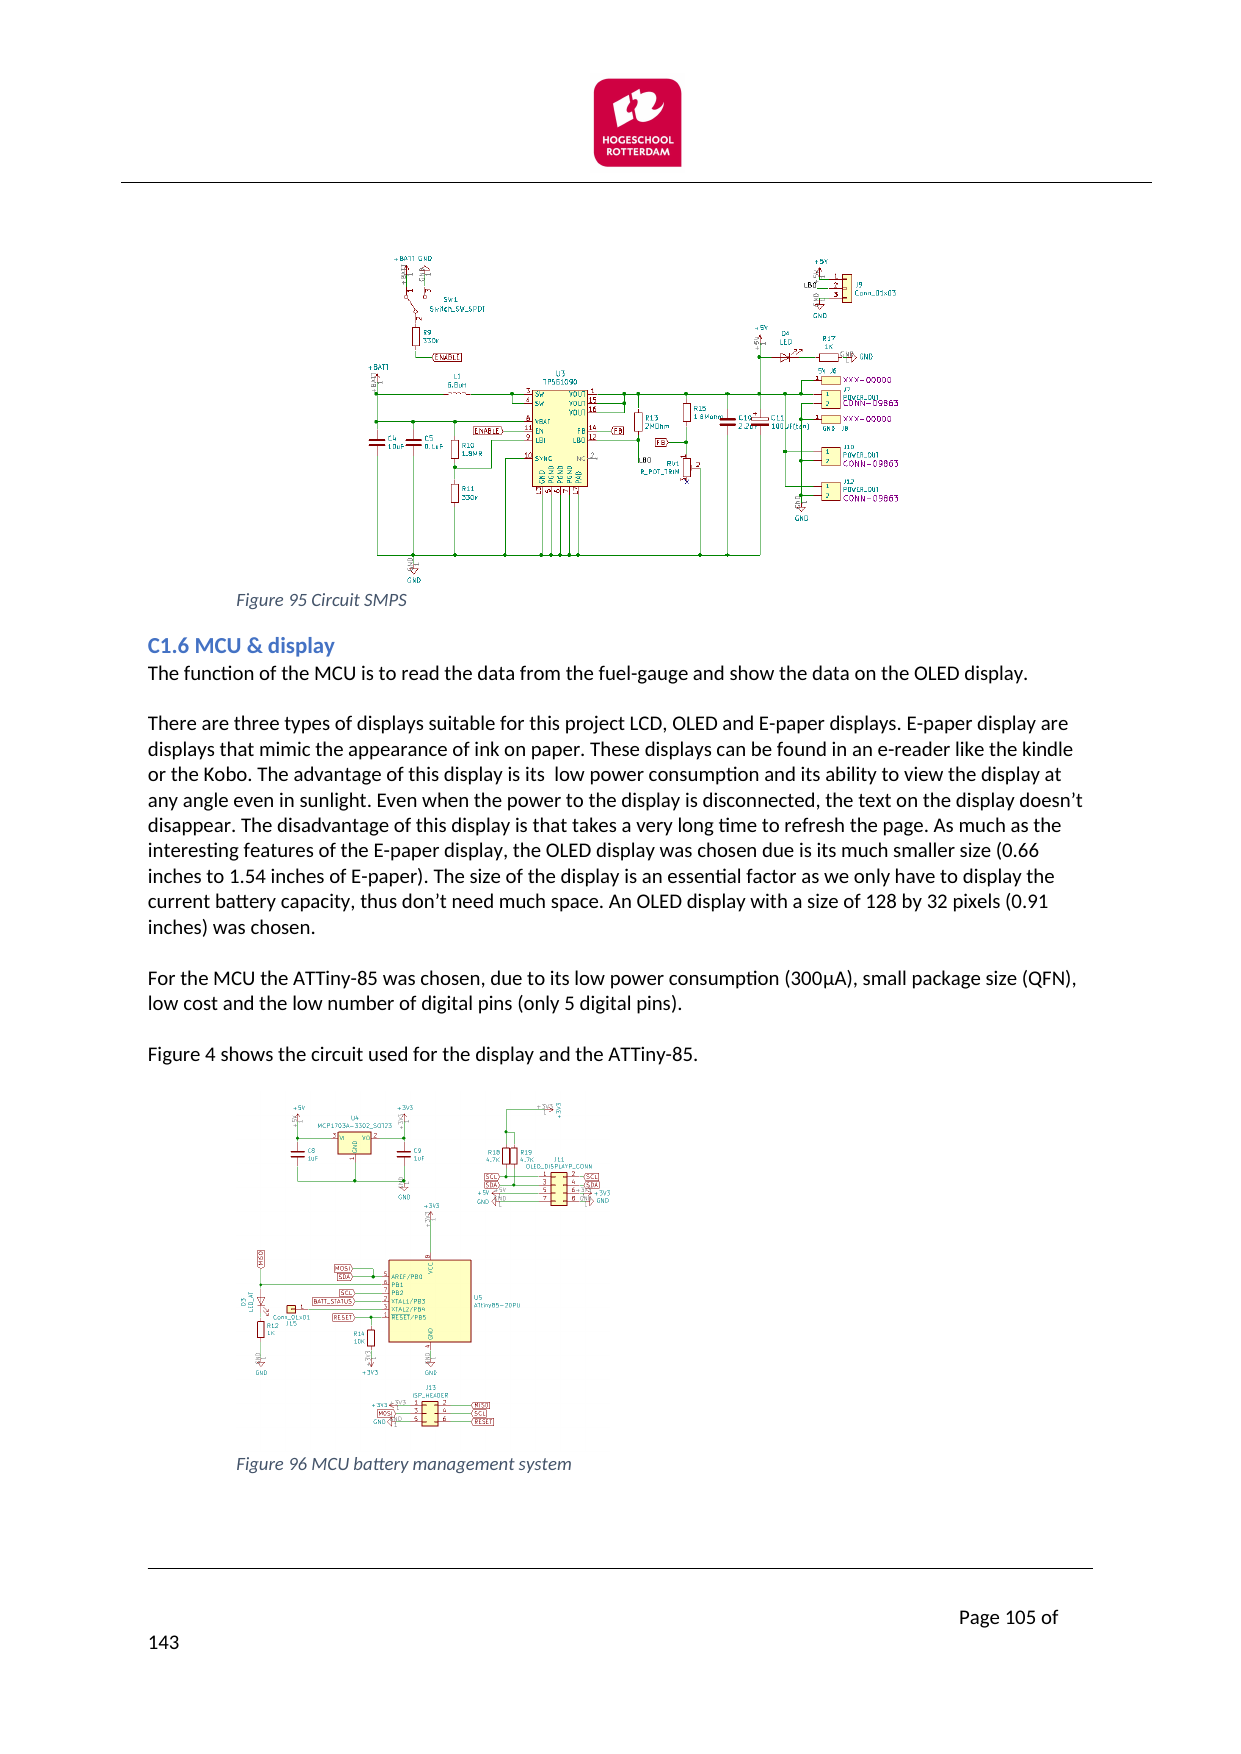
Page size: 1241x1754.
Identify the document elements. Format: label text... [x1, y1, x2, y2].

picture [590, 73, 685, 173]
text Figure 4 shows the circuit used for the display and the ATTiny-85. [148, 1041, 1093, 1066]
subtitle C1.6 MCU & display [148, 632, 1093, 660]
picture [236, 1091, 611, 1452]
text Figure 96 MCU battery management system [236, 1452, 1093, 1475]
picture [333, 248, 907, 588]
text Figure 95 Circuit SMPS [236, 588, 1093, 611]
text For the MCU the ATTiny-85 was chosen, due to its low power consumption (300µA), small package size (QFN), low cost and the low number of digital pins (only 5 digital pins). [148, 965, 1093, 1016]
text There are three types of displays suitable for this project LCD, OLED and E-paper displays. E-paper display are displays that mimic the appearance of ink on paper. These displays can be found in an e-reader like the kindle or the Kobo. The advantage of this display is its low power consumption and its ability to view the display at any angle even in sunlight. Even when the power to the display is disconnected, the text on the display doesn’t disappear. The disadvantage of this display is that takes a very long time to refresh the page. As much as the interesting features of the E-paper display, the OLED display was chosen due is its much smaller size (0.66 inches to 1.54 inches of E-paper). The size of the display is an essential factor as we only have to display the current battery capacity, thus don’t need much space. An OLED display with a size of 128 by 32 pixels (0.91 inches) was chosen. [148, 711, 1093, 939]
text The function of the MCU is to read the data from the fuel-gauge and show the data on the OLED display. [148, 660, 1093, 685]
